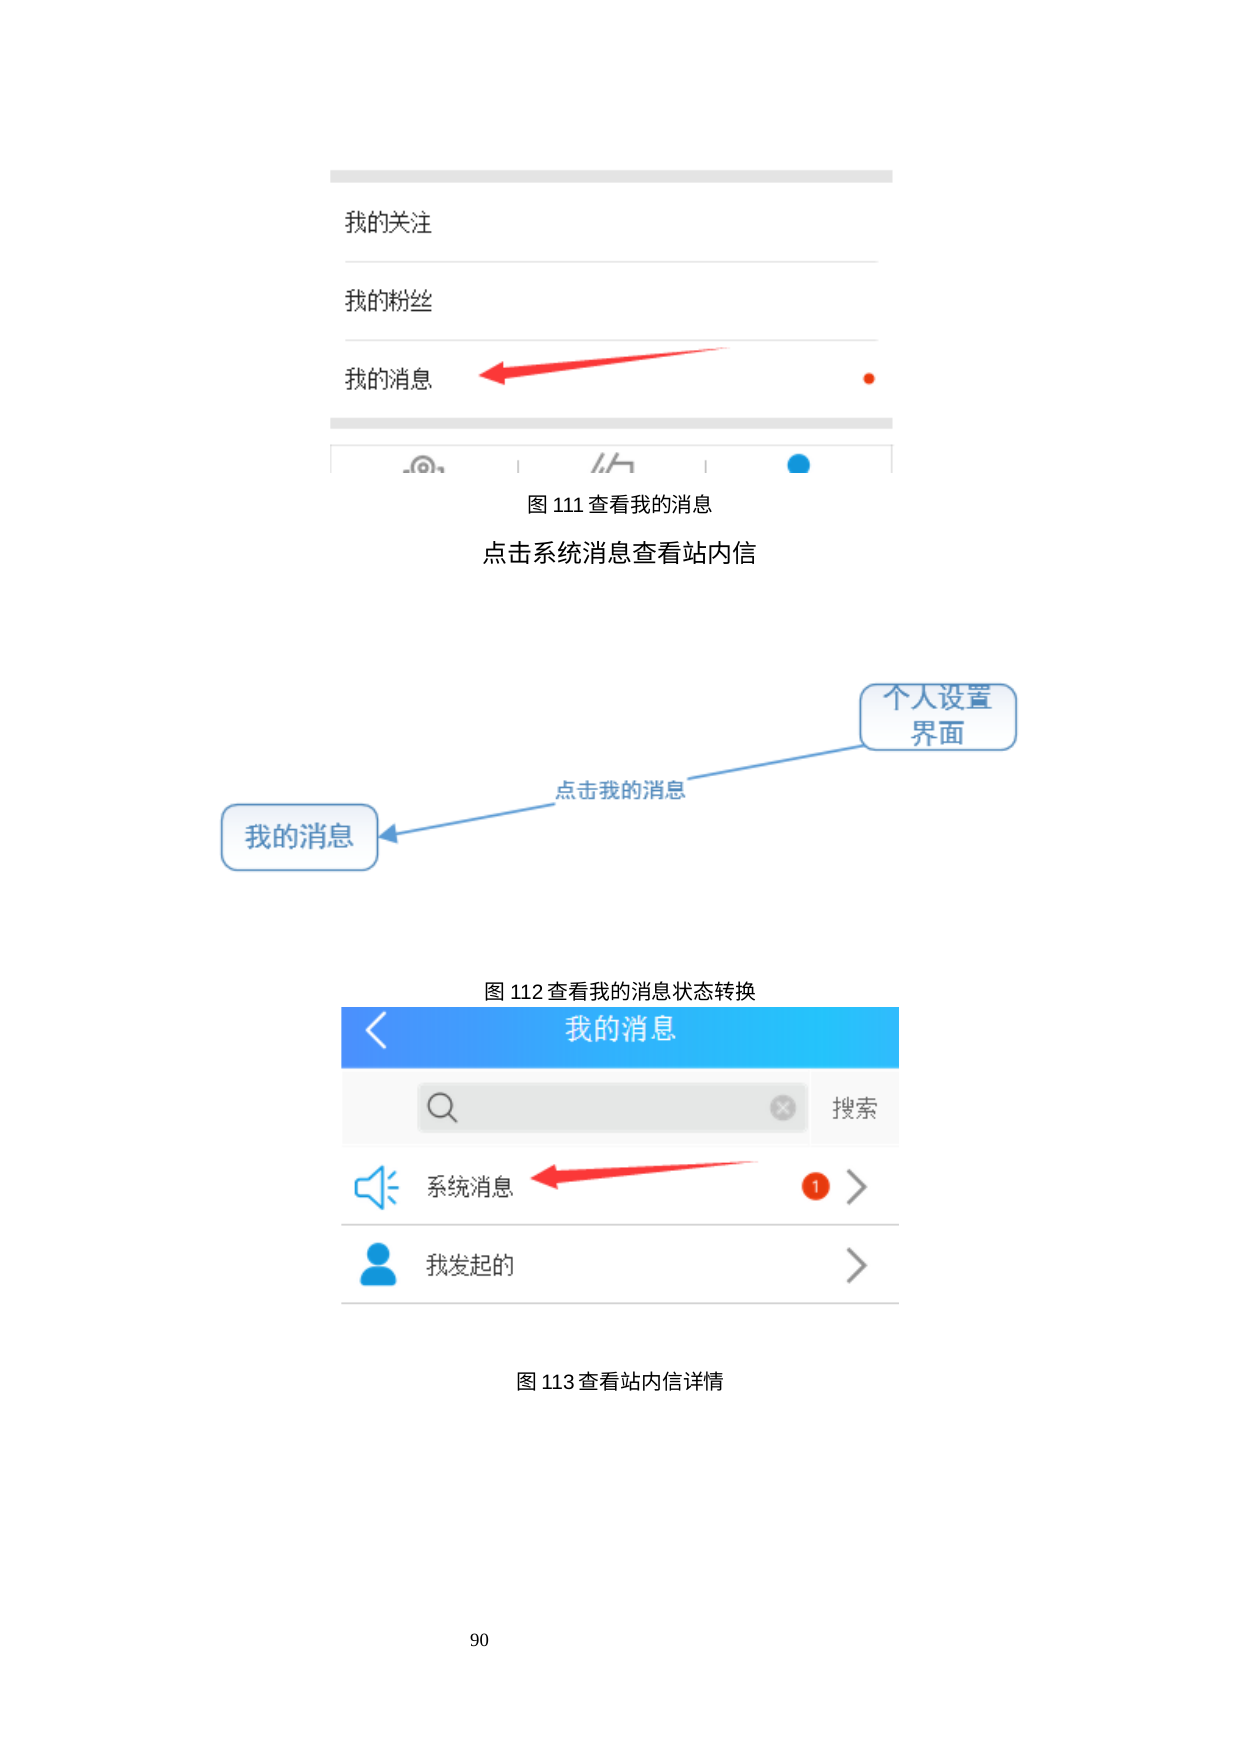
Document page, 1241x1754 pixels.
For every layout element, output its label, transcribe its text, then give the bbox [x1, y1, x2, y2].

text 点击系统消息查看站内信 [187, 519, 1053, 584]
picture [330, 162, 910, 473]
picture [341, 1007, 899, 1364]
picture [187, 584, 1053, 943]
